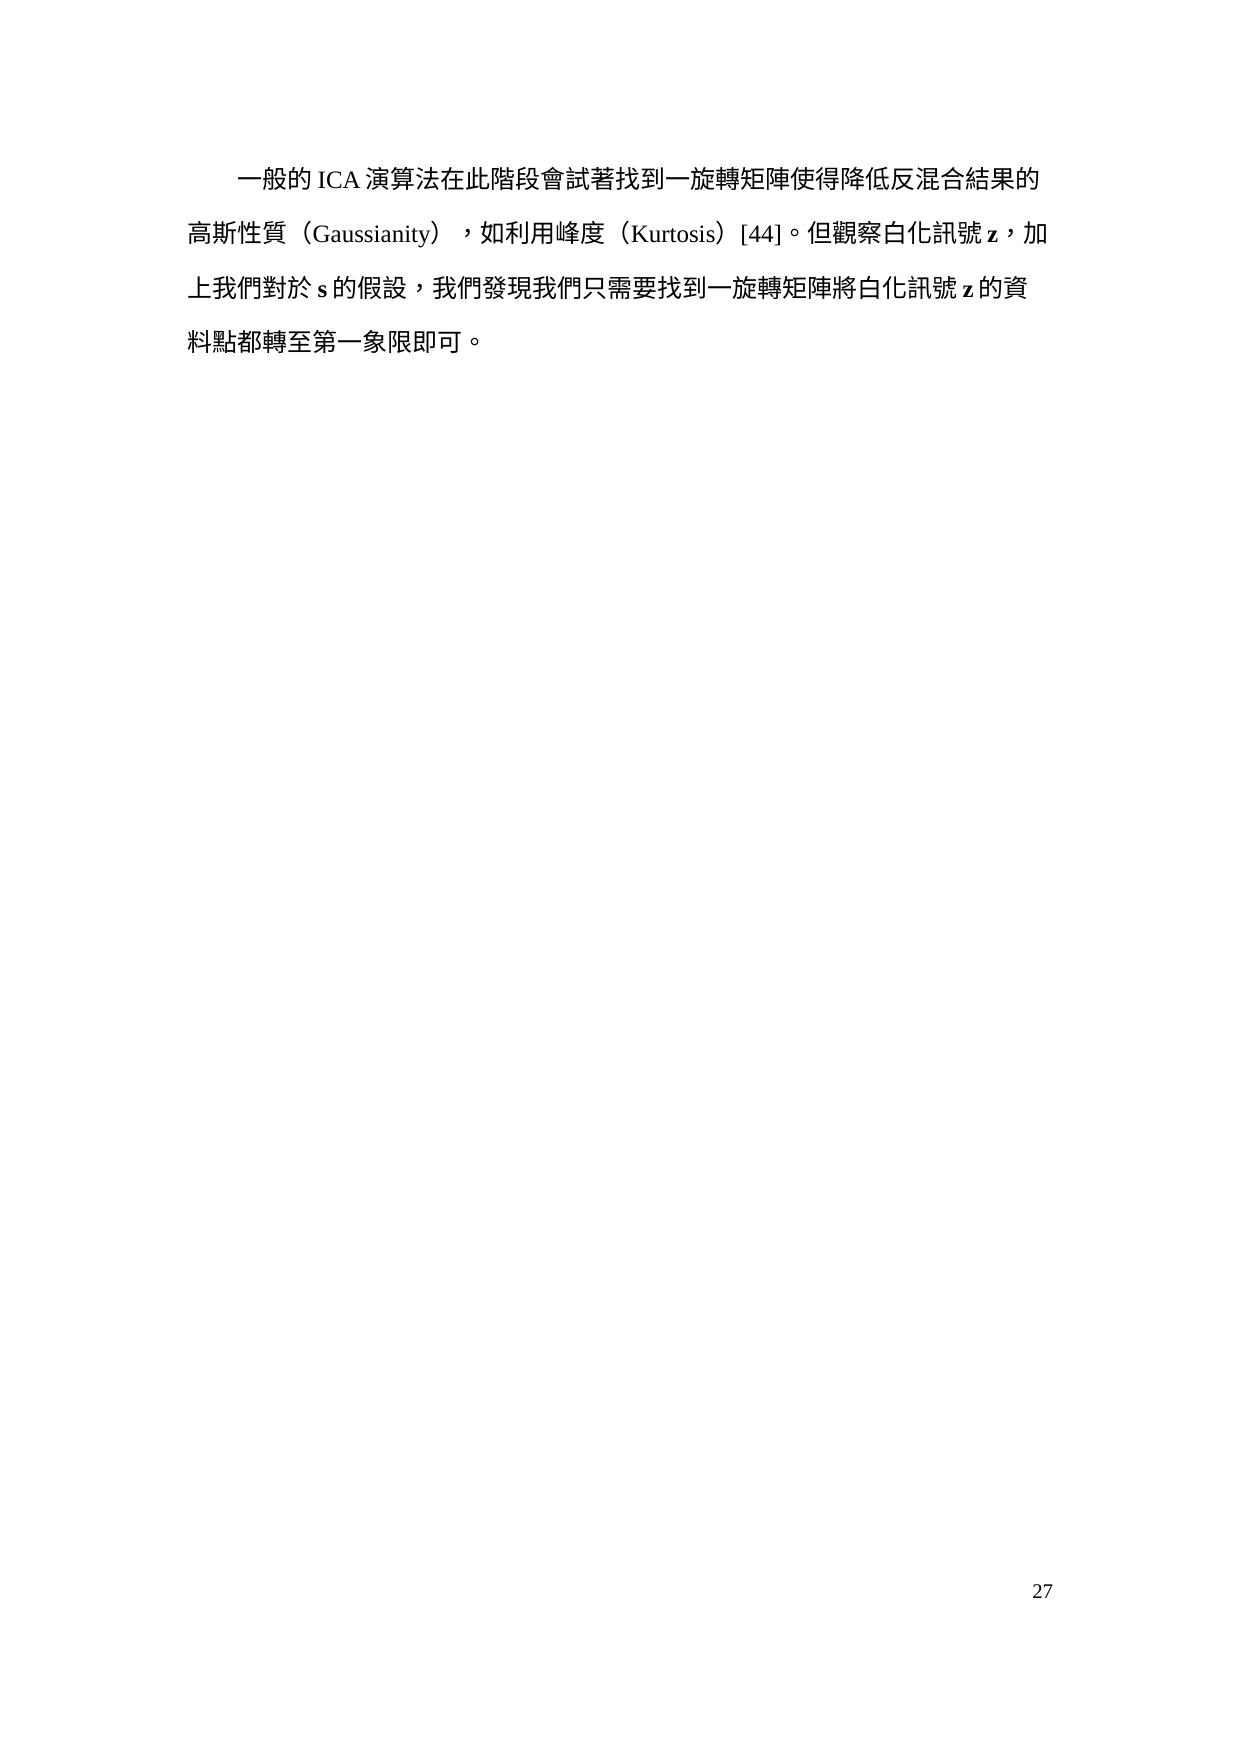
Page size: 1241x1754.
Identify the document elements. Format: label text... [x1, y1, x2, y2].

text 一般的ICA演算法在此階段會試著找到一旋轉矩陣使得降低反混合結果的高斯性質（Gaussianity），如利用峰度（Kurtosis）[44]。但觀察白化訊號z，加上我們對於s的假設，我們發現我們只需要找到一旋轉矩陣將白化訊號z的資料點都轉至第一象限即可。 [187, 159, 1053, 359]
